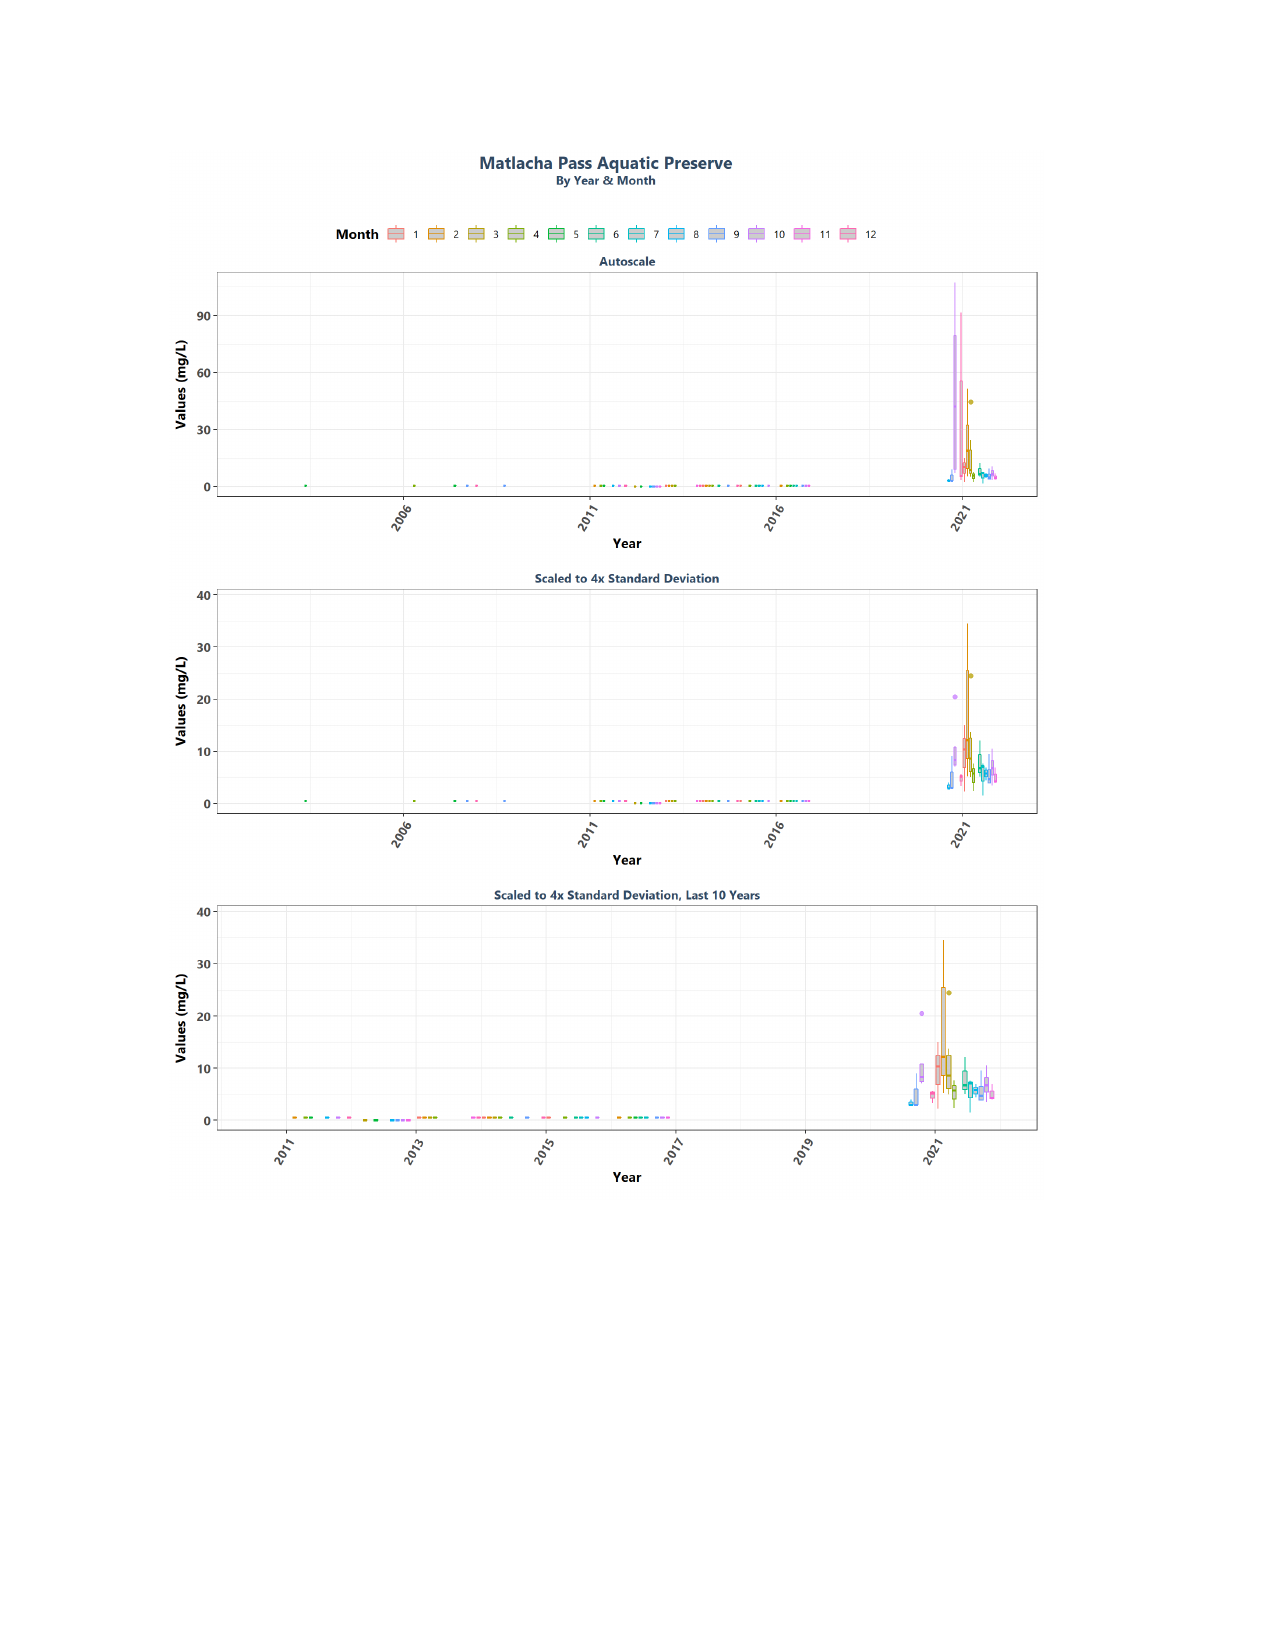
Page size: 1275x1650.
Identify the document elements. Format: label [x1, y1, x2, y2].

picture [168, 150, 1044, 1200]
